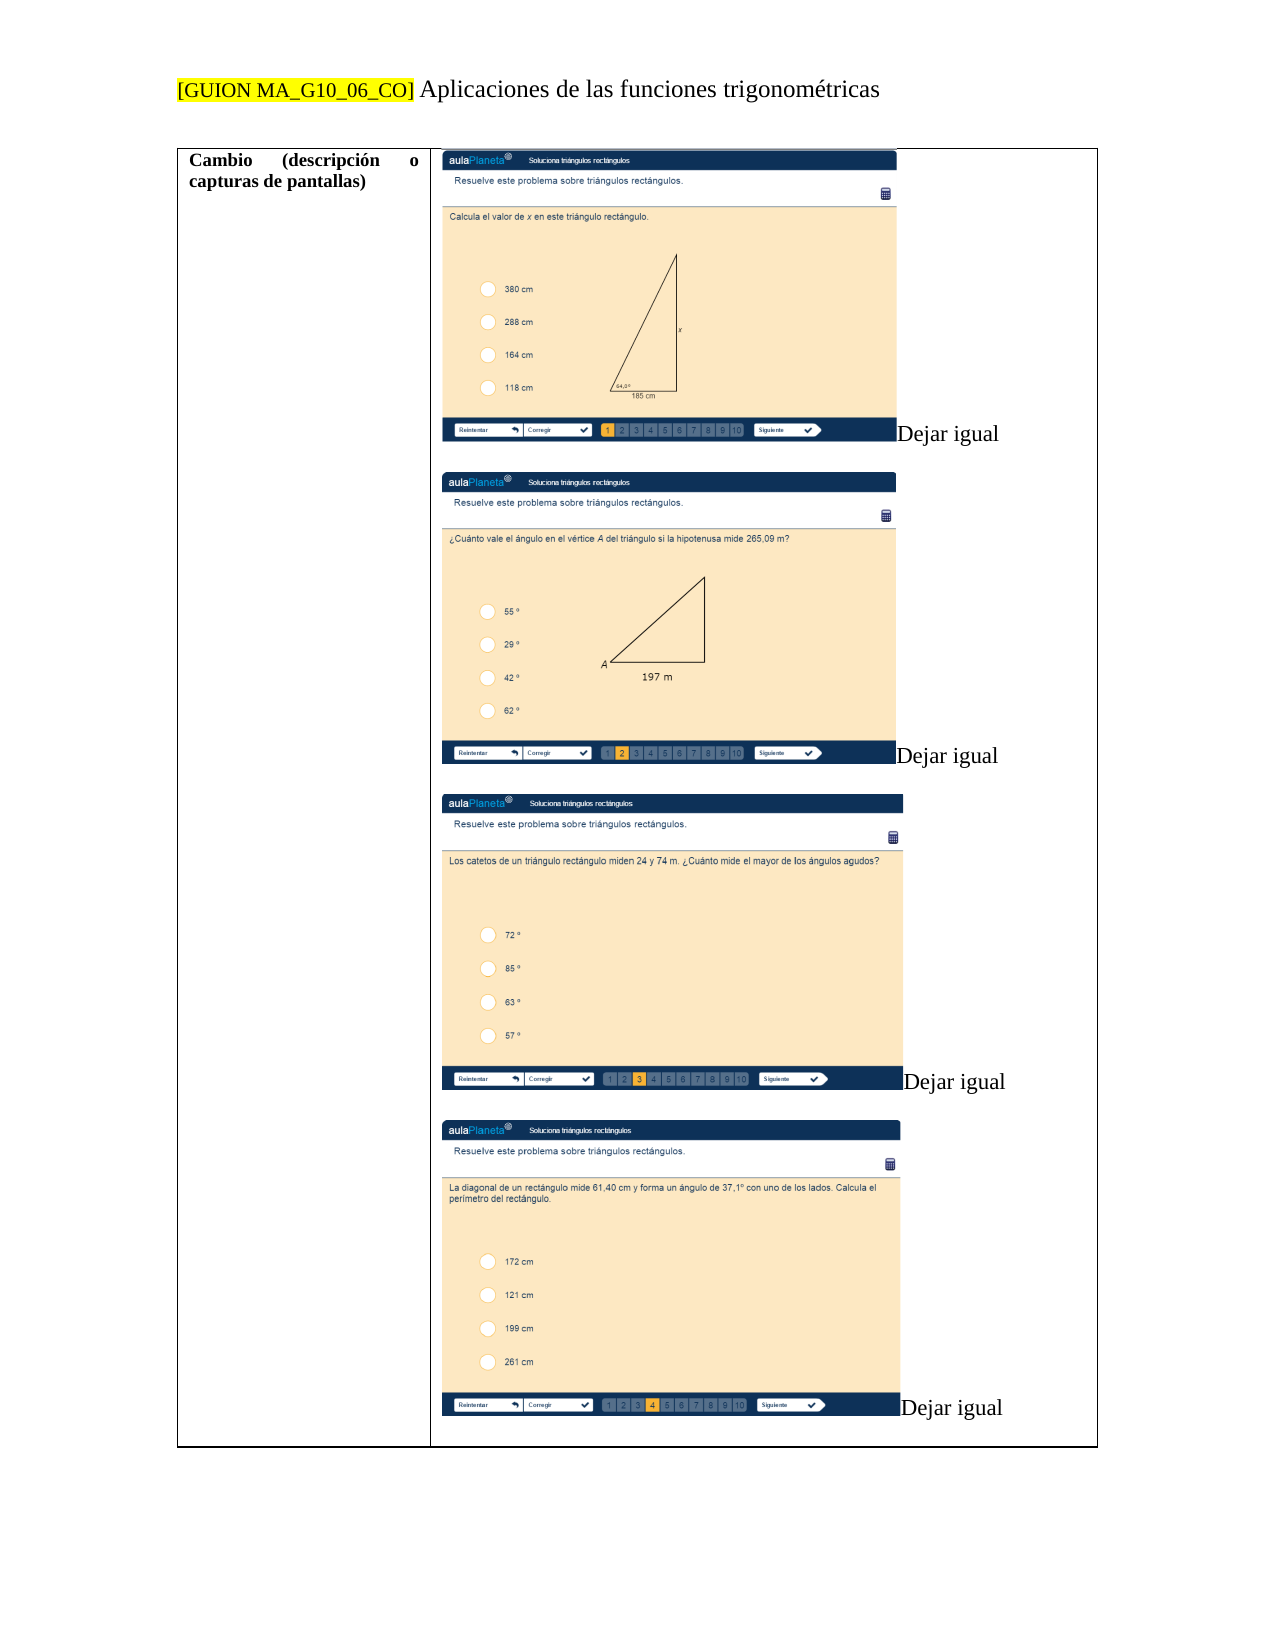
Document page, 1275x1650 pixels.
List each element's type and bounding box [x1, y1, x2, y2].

picture [441, 472, 896, 764]
picture [441, 1120, 901, 1416]
table_cell [178, 149, 430, 1446]
table_cell [431, 149, 1097, 1446]
picture [441, 794, 904, 1090]
picture [441, 148, 897, 442]
